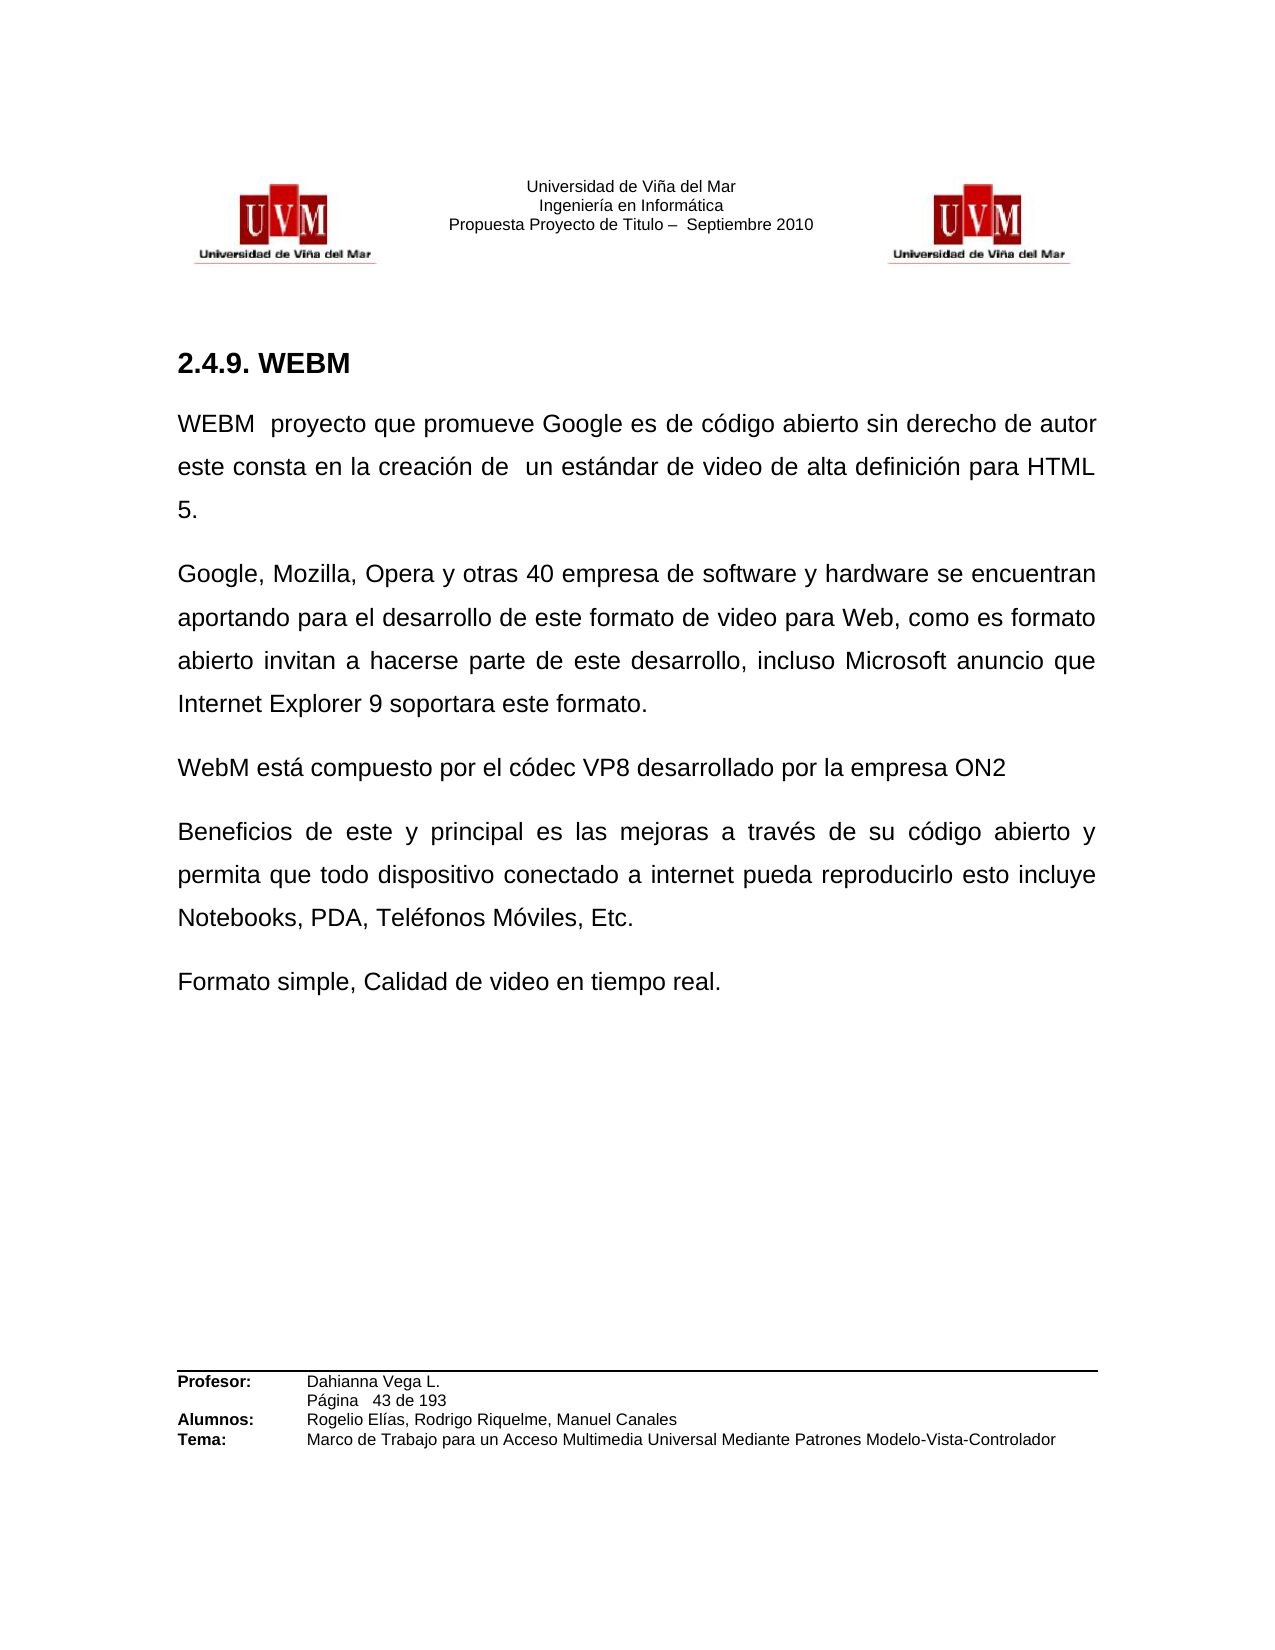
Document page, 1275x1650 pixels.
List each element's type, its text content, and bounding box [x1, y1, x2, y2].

text WebM está compuesto por el códec VP8 desarrollado por la empresa ON2 [177, 753, 1098, 781]
picture [177, 176, 390, 267]
text WEBM proyecto que promueve Google es de código abierto sin derecho de autor este consta en la creación de un estándar de video de alta definición para HTML 5. [177, 409, 1098, 524]
subtitle 2.4.9. WEBM [177, 346, 1098, 380]
text Google, Mozilla, Opera y otras 40 empresa de software y hardware se encuentran aportando para el desarrollo de este formato de video para Web, como es formato abierto invitan a hacerse parte de este desarrollo, incluso Microsoft anuncio que Internet Explorer 9 soportara este formato. [177, 559, 1098, 717]
text Formato simple, Calidad de video en tiempo real. [177, 967, 1098, 996]
text Beneficios de este y principal es las mejoras a través de su código abierto y permita que todo dispositivo conectado a internet pueda reproducirlo esto incluye Notebooks, PDA, Teléfonos Móviles, Etc. [177, 817, 1098, 932]
picture [871, 176, 1084, 267]
